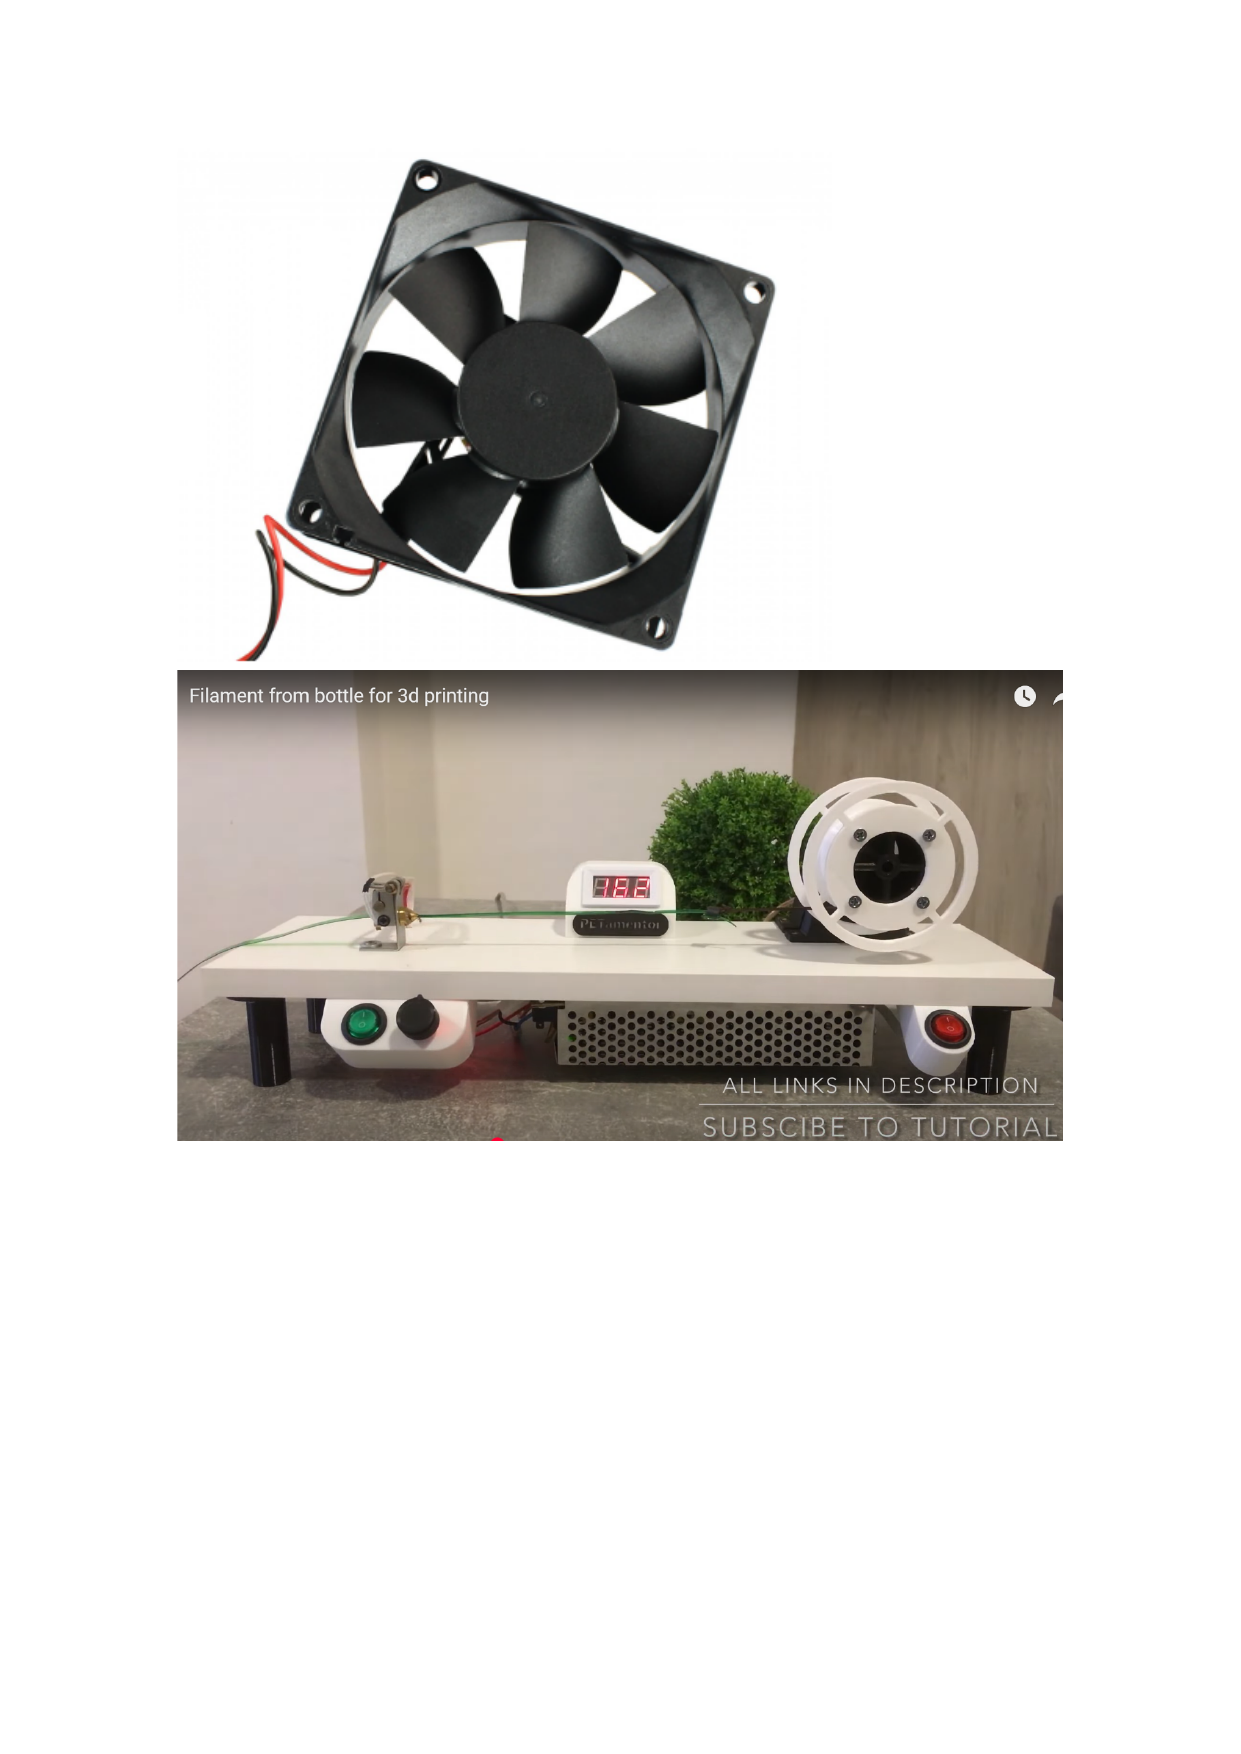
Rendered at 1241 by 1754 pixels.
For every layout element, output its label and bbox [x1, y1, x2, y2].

picture [177, 670, 1063, 1141]
picture [177, 147, 833, 666]
